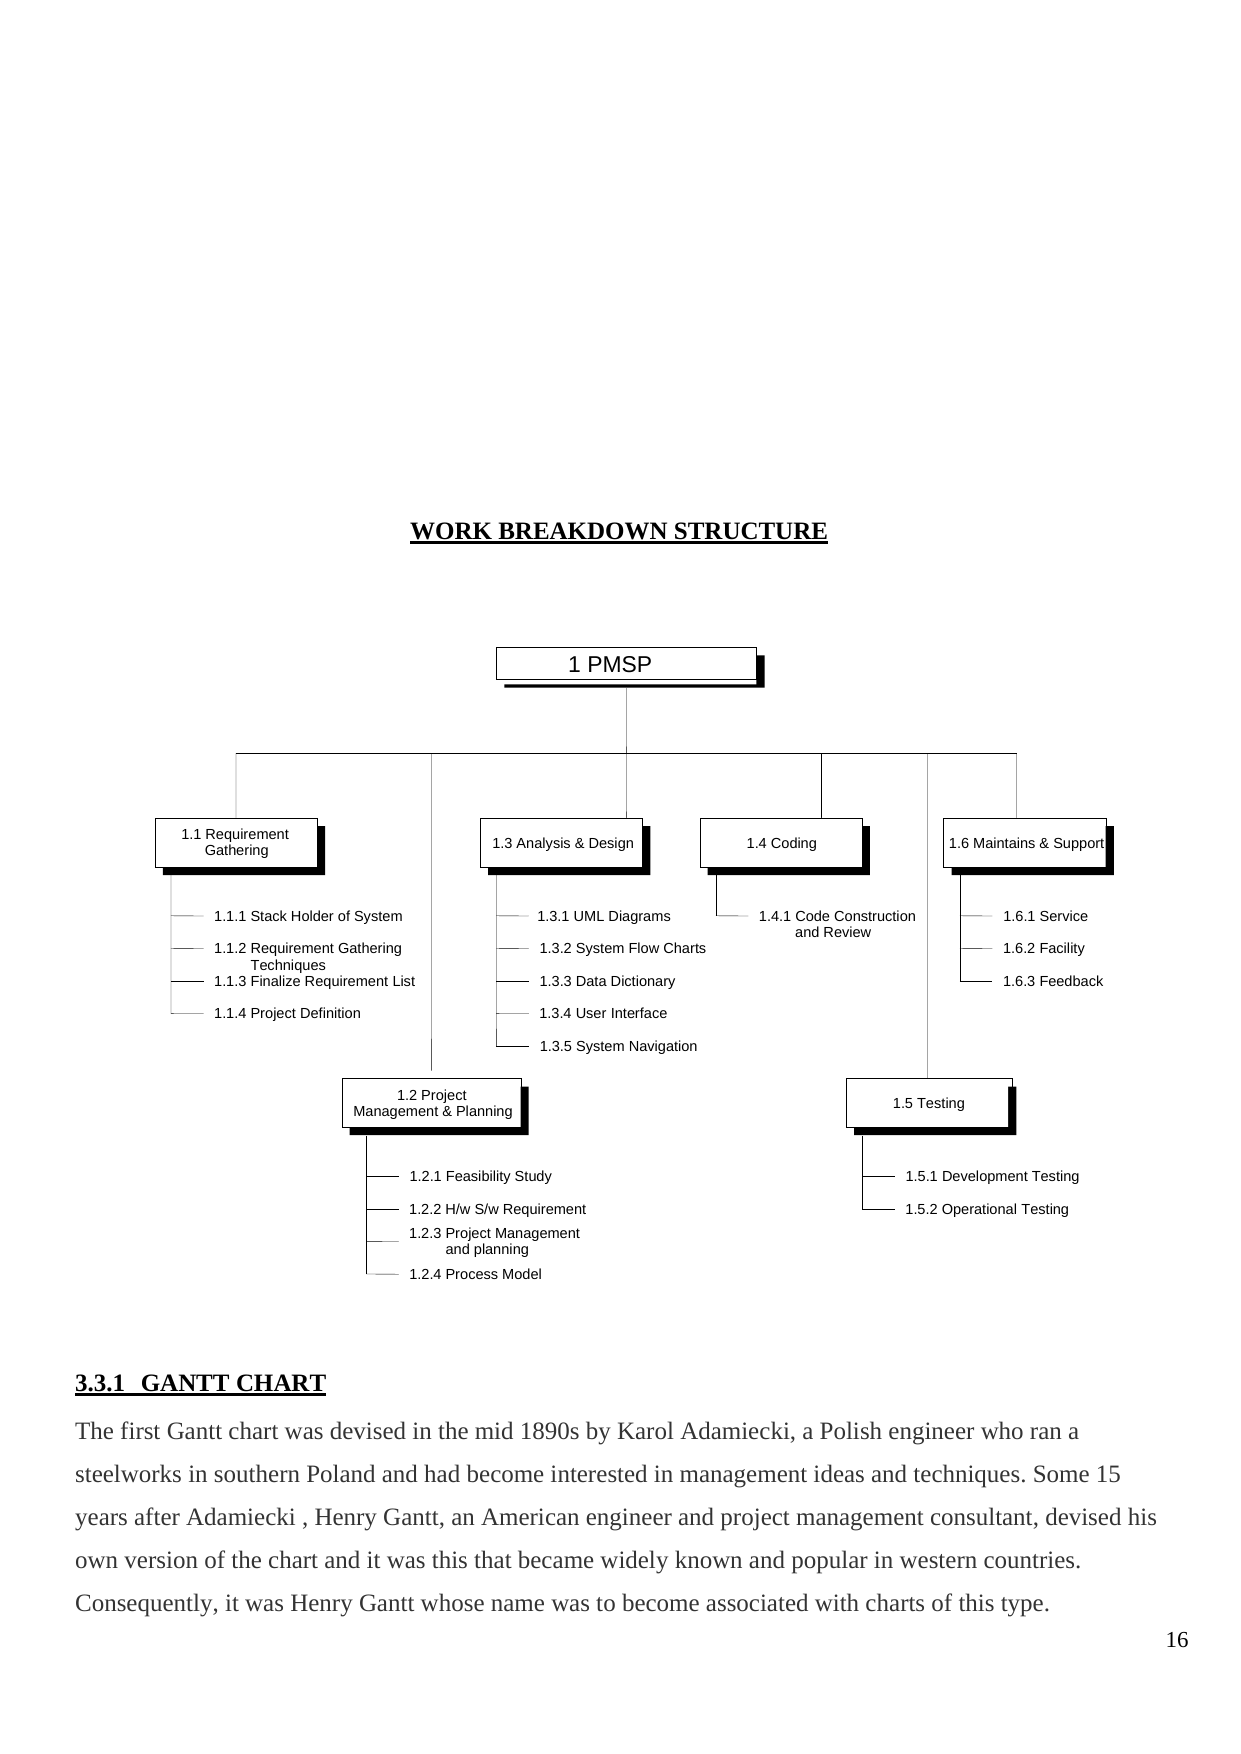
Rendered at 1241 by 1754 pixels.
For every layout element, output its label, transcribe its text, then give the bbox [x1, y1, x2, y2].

picture [758, 907, 916, 959]
picture [905, 1168, 1080, 1236]
picture [536, 907, 707, 1073]
picture [746, 834, 817, 867]
picture [213, 907, 415, 1041]
picture [181, 826, 290, 867]
picture [492, 834, 635, 867]
list GANTT CHART [75, 1368, 1188, 1397]
picture [1002, 907, 1104, 1008]
picture [408, 1168, 587, 1301]
text The first Gantt chart was devised in the mid 1890s by Karol Adamiecki, a Polish engineer who ran a steelworks in southern Poland and had become interested in management ideas and techniques. Some 15 years after Adamiecki , Henry Gantt, an American engineer and project management consultant, devised his own version of the chart and it was this that became widely known and popular in western countries. [75, 1416, 1159, 1574]
picture [948, 834, 1105, 867]
picture [892, 1095, 965, 1127]
picture [519, 647, 716, 688]
picture [204, 868, 269, 878]
text Consequently, it was Henry Gantt whose name was to become associated with charts of this type. [75, 1588, 1188, 1617]
text WORK BREAKDOWN STRUCTURE [64, 516, 1173, 544]
picture [353, 1086, 513, 1138]
